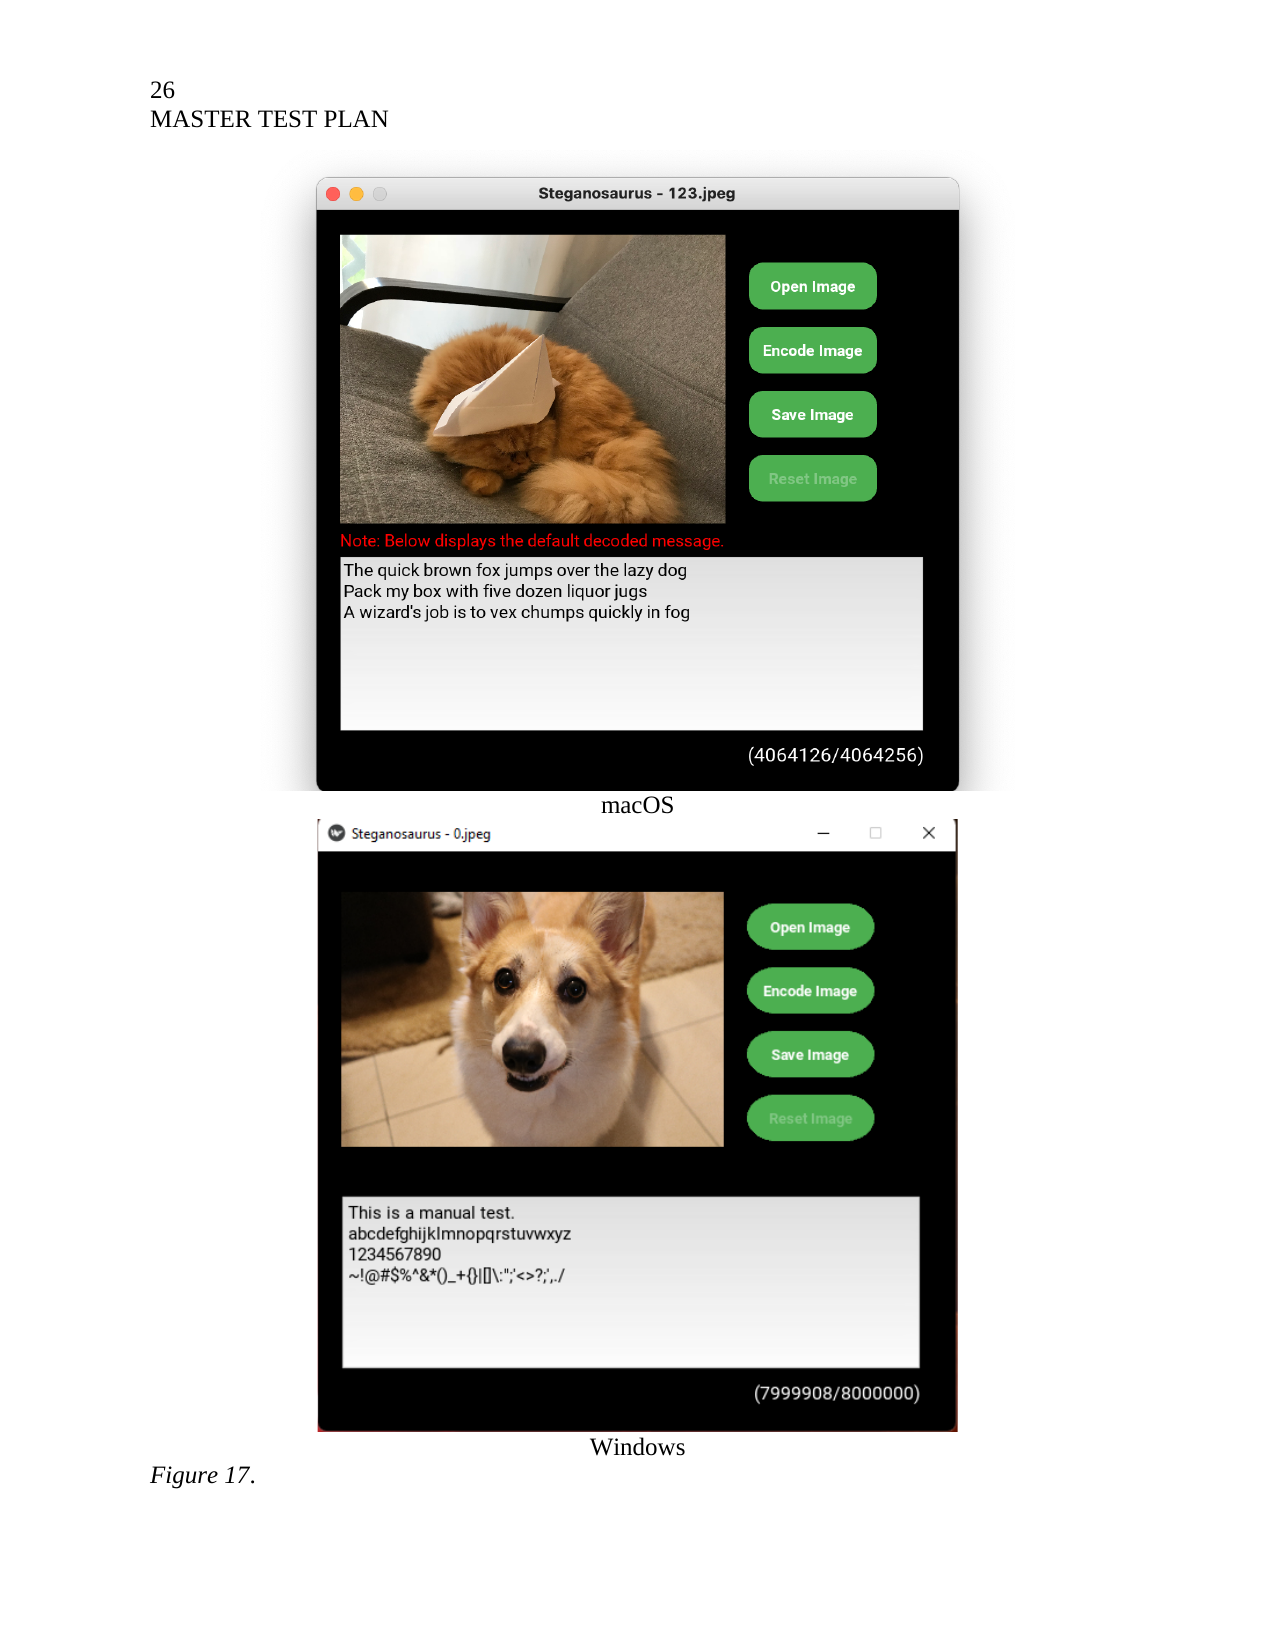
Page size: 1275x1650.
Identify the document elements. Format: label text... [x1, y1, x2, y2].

picture [252, 150, 1024, 791]
picture [317, 819, 958, 1432]
text macOS [150, 791, 1125, 819]
text Windows [150, 1432, 1125, 1461]
text Figure 17. [150, 1461, 1125, 1489]
